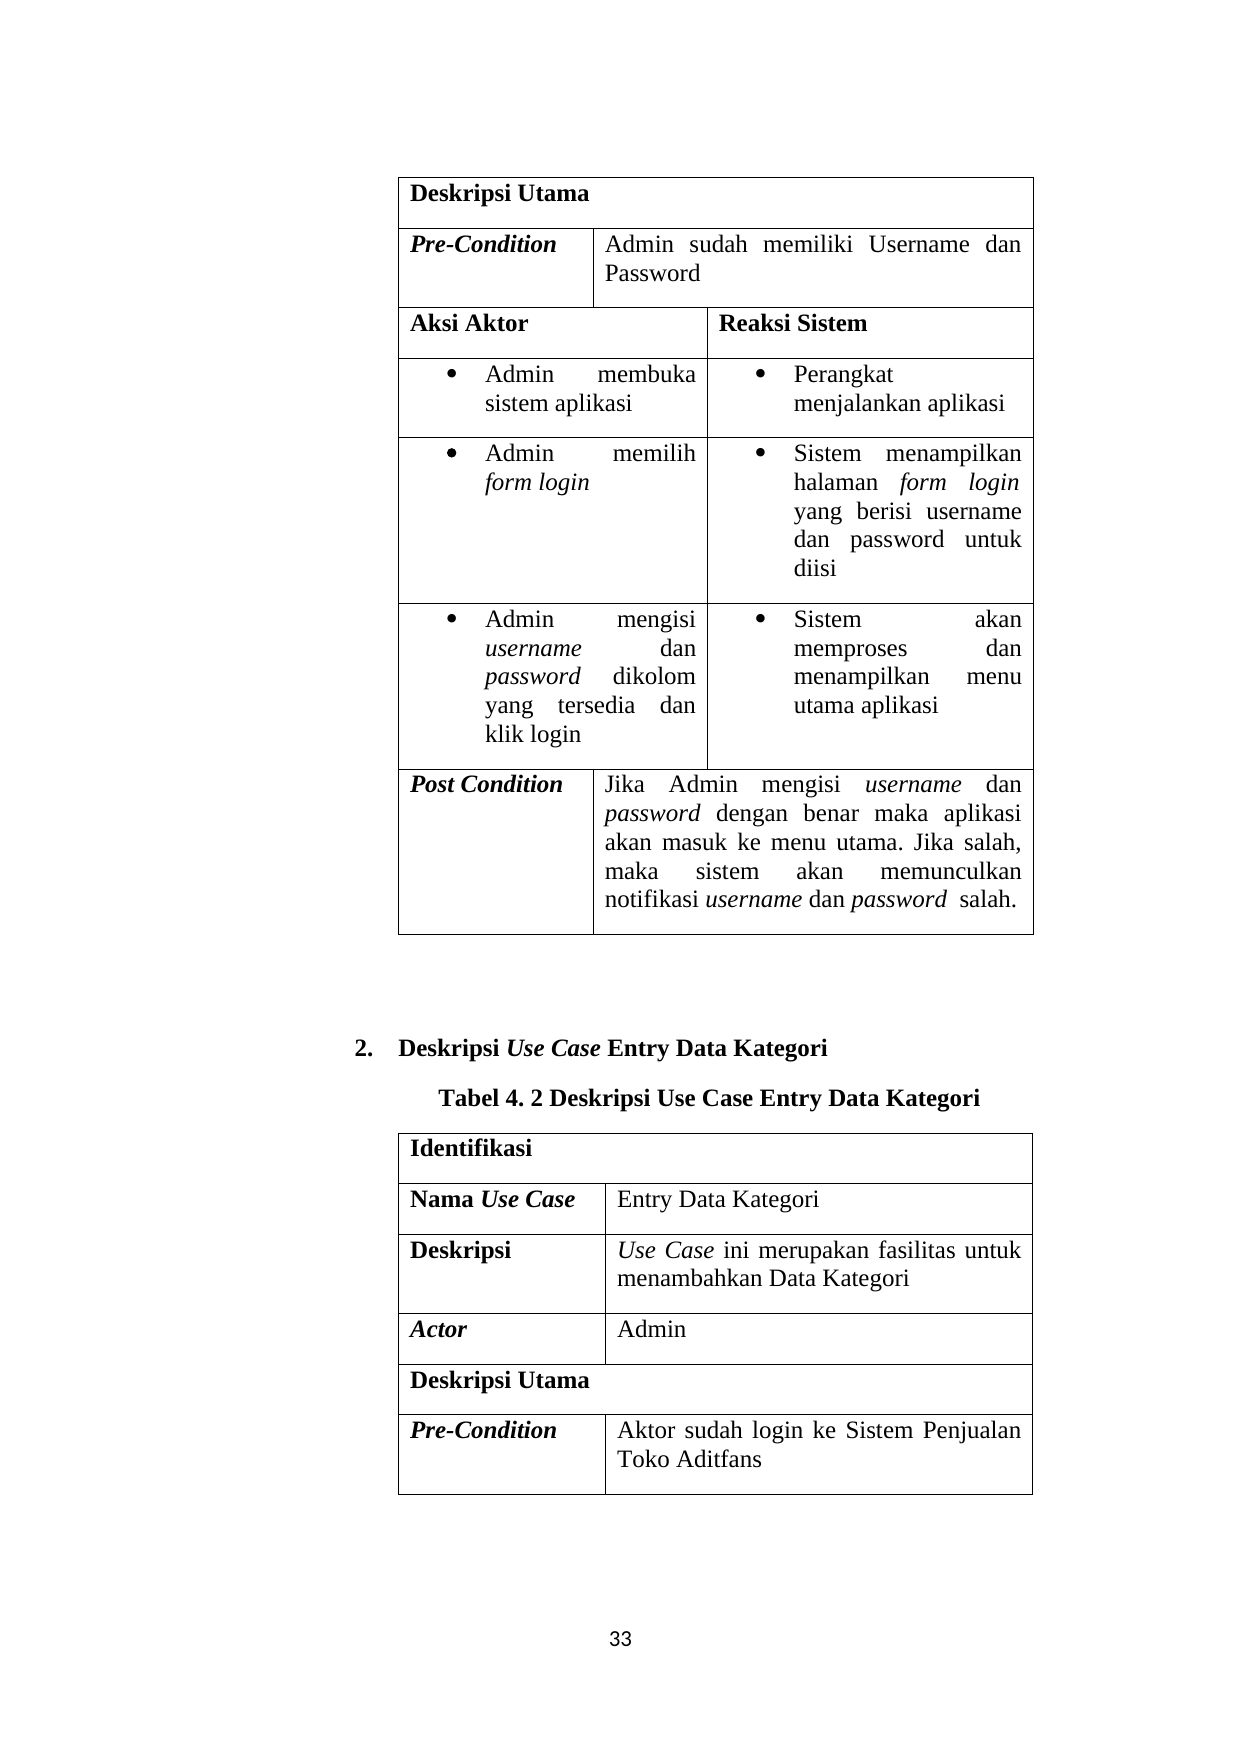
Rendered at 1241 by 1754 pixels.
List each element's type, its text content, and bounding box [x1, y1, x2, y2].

table_cell Nama Use Case [399, 1184, 605, 1234]
table_cell Pre-Condition [399, 1415, 605, 1494]
table_cell Aksi Aktor [399, 308, 707, 358]
table_cell Deskripsi [399, 1235, 605, 1313]
table_cell Admin mengisi username dan password dikolom yang tersedia dan klik login [399, 604, 707, 768]
table_cell Perangkat menjalankan aplikasi [708, 359, 1033, 437]
table_cell Sistem akan memproses dan menampilkan menu utama aplikasi [708, 604, 1033, 768]
table_header Identifikasi [399, 1134, 1032, 1183]
table_cell Post Condition [399, 770, 593, 934]
table_cell Entry Data Kategori [606, 1184, 1032, 1234]
table_cell Use Case ini merupakan fasilitas untuk menambahkan Data Kategori [606, 1235, 1032, 1313]
table_cell Deskripsi Utama [399, 1365, 1032, 1414]
table_cell Sistem menampilkan halaman form login yang berisi username dan password untuk diisi [708, 438, 1033, 603]
table_cell Admin membuka sistem aplikasi [399, 359, 707, 437]
table_cell Jika Admin mengisi username dan password dengan benar maka aplikasi akan masuk ke menu utama. Jika salah, maka sistem akan memunculkan notifikasi username dan password salah. [594, 770, 1033, 934]
table_cell Admin memilih form login [399, 438, 707, 603]
text Tabel 4. 2 Deskripsi Use Case Entry Data Kategori [438, 1083, 1033, 1112]
table_cell Aktor sudah login ke Sistem Penjualan Toko Aditfans [606, 1415, 1032, 1494]
table_cell Actor [399, 1314, 605, 1364]
table_cell Deskripsi Utama [399, 178, 1033, 228]
list Deskripsi Use Case Entry Data Kategori [354, 1033, 1033, 1062]
table_cell Reaksi Sistem [708, 308, 1033, 358]
table_cell Admin sudah memiliki Username dan Password [594, 229, 1033, 307]
table_cell Admin [606, 1314, 1032, 1364]
table_cell Pre-Condition [399, 229, 593, 307]
